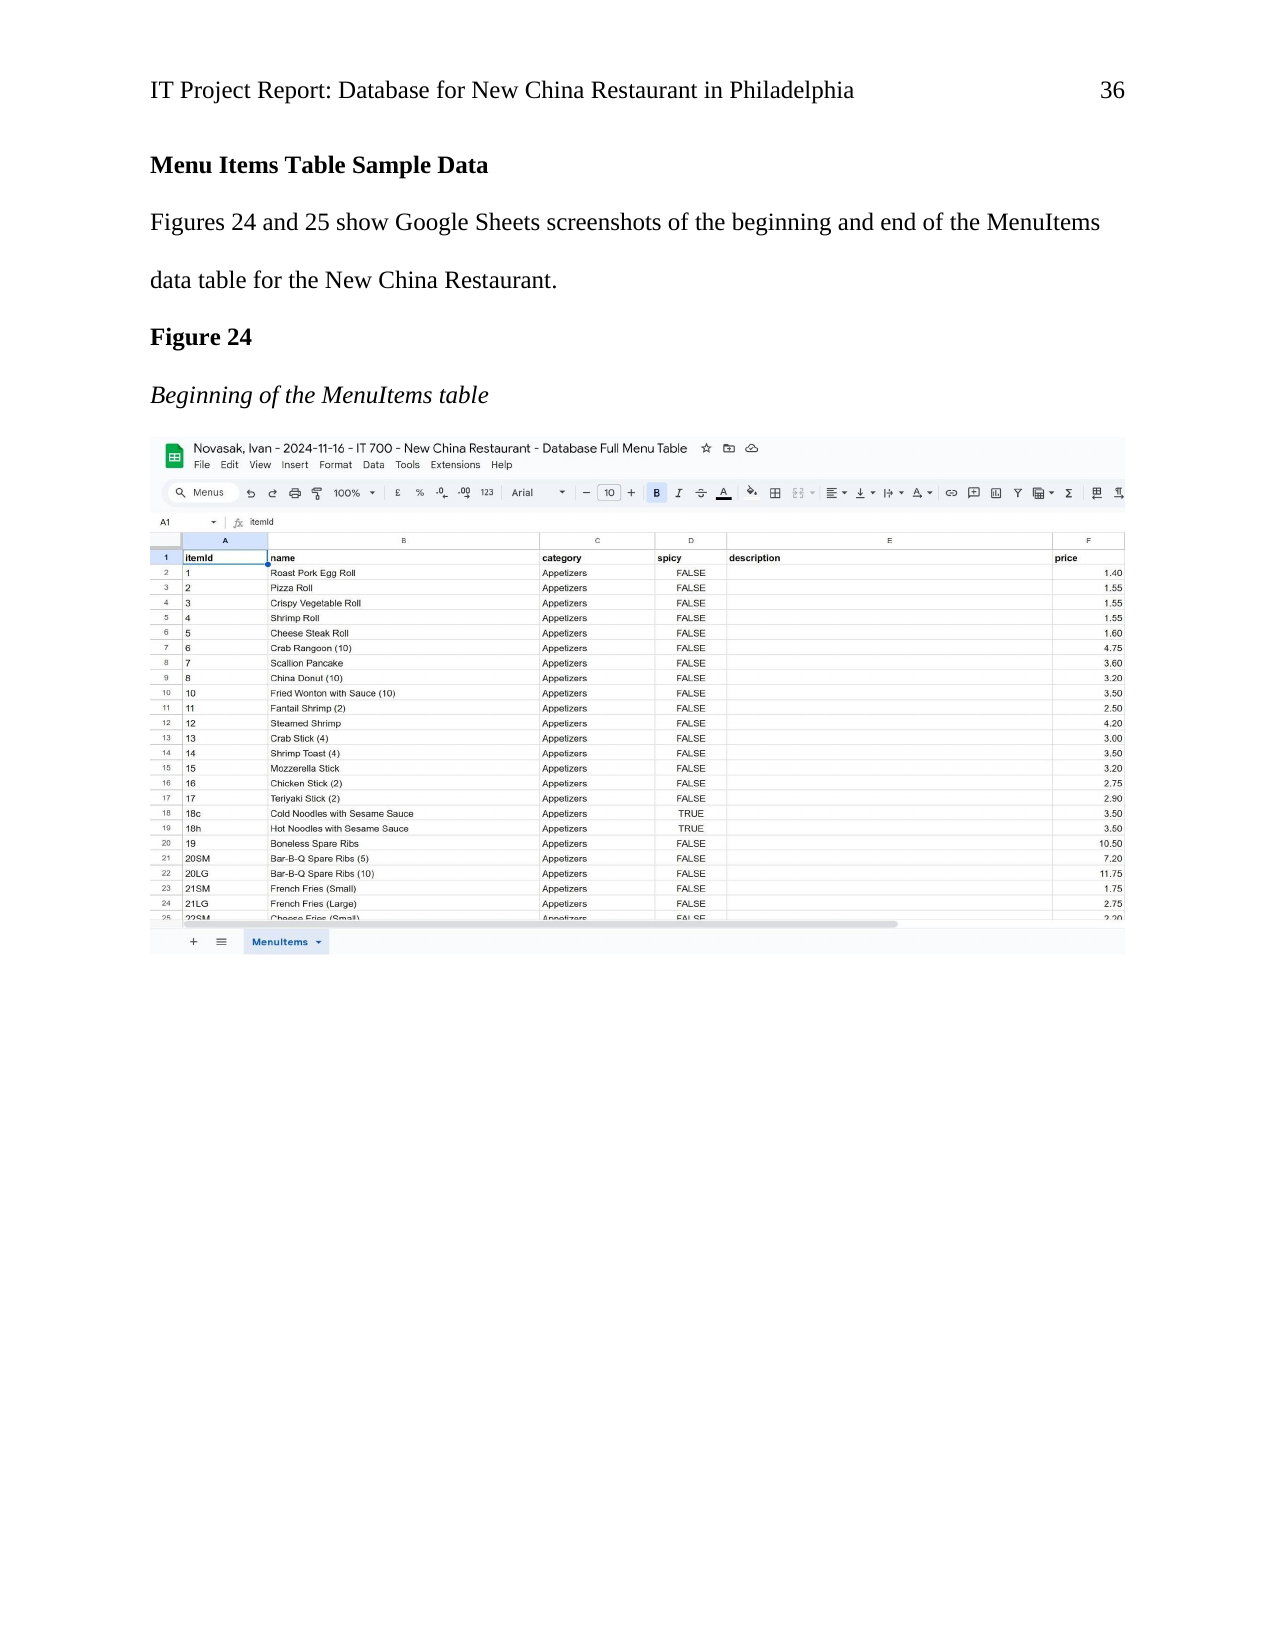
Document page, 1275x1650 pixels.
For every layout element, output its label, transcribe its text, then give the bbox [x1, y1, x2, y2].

text Menu Items Table Sample Data [150, 150, 1125, 179]
picture [150, 437, 1125, 955]
text Figures 24 and 25 show Google Sheets screenshots of the beginning and end of the MenuItems data table for the New China Restaurant. [150, 207, 1125, 294]
text Beginning of the MenuItems table [150, 380, 1125, 409]
text Figure 24 [150, 322, 1125, 351]
